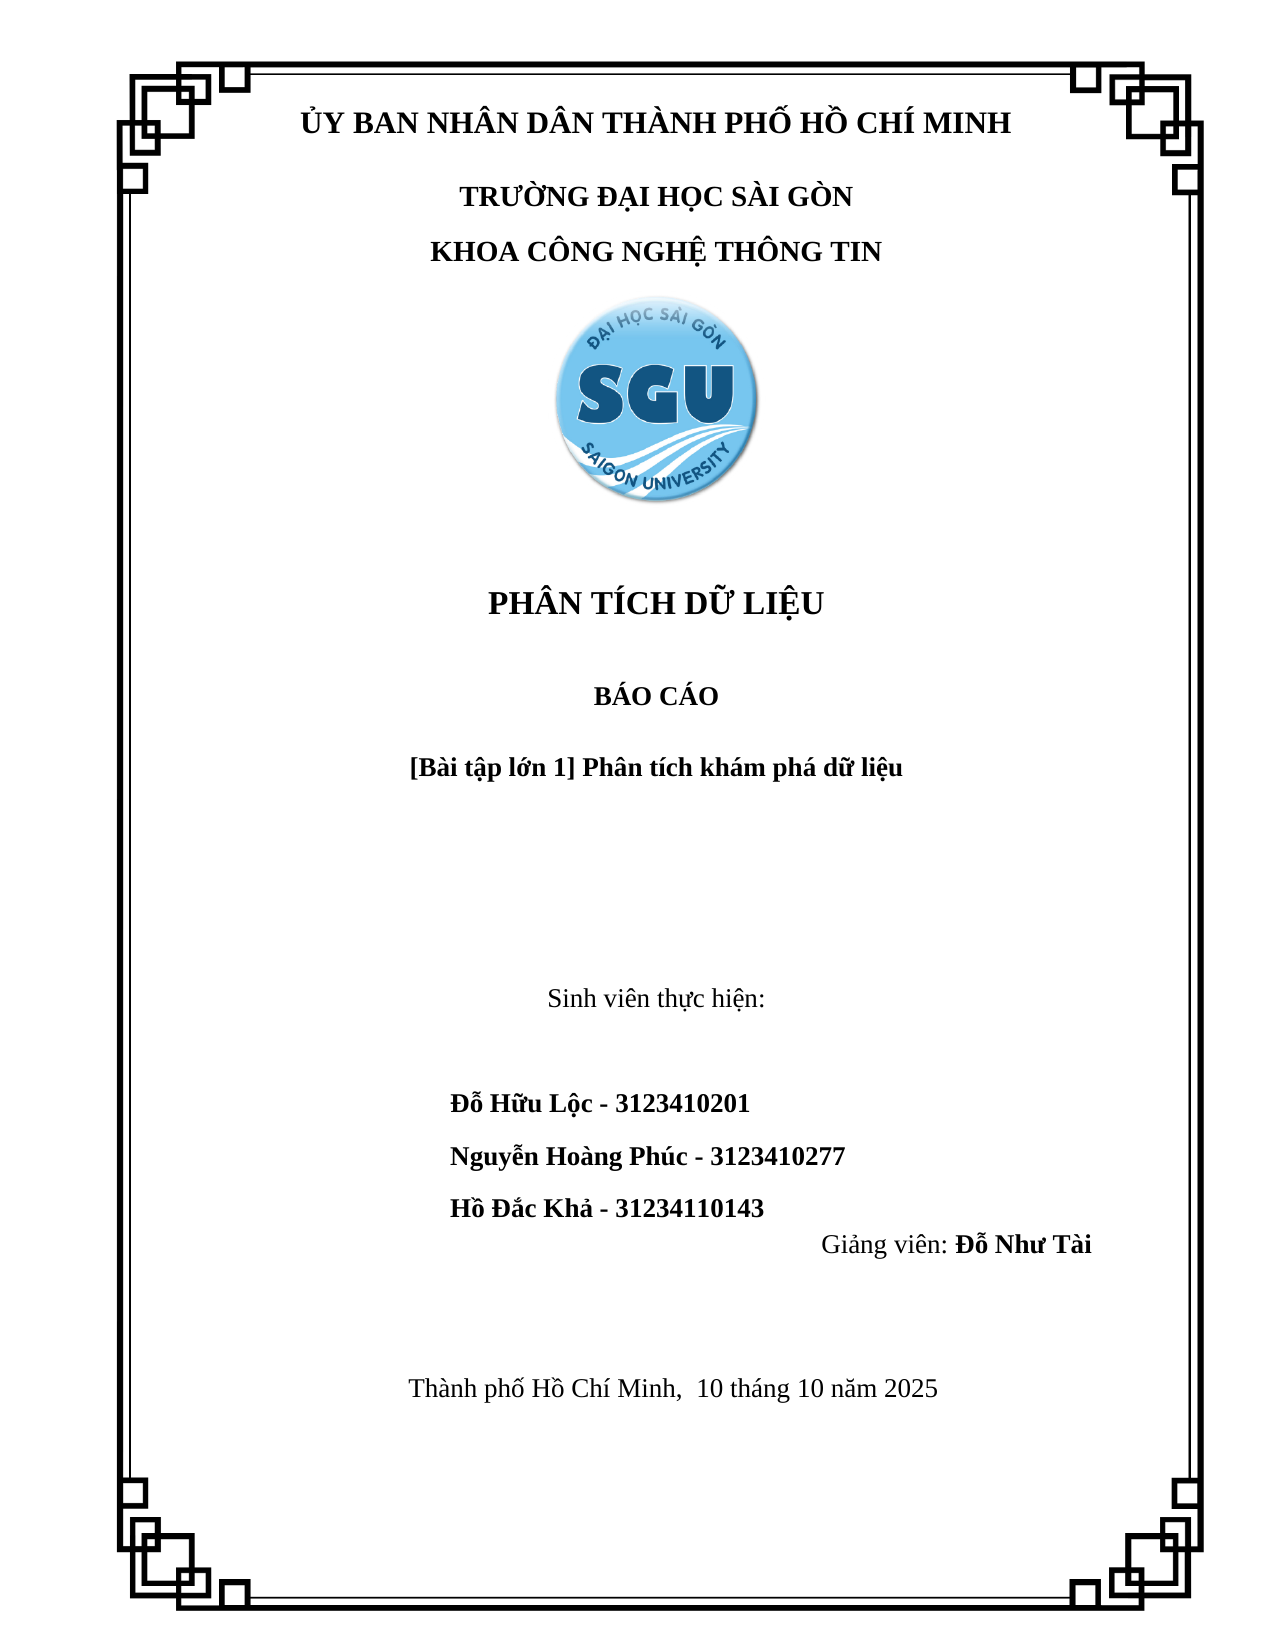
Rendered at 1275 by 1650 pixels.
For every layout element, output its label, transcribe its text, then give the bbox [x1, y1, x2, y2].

text KHOA CÔNG NGHỆ THÔNG TIN [75, 234, 1237, 267]
text BÁO CÁO [75, 680, 1237, 711]
text Nguyễn Hoàng Phúc - 3123410277 [375, 1140, 1237, 1171]
text [Bài tập lớn 1] Phân tích khám phá dữ liệu [75, 752, 1237, 783]
text Hồ Đắc Khả - 31234110143 [450, 1192, 1237, 1223]
subtitle ỦY BAN NHÂN DÂN THÀNH PHỐ HỒ CHÍ MINH [225, 104, 1237, 140]
text Đỗ Hữu Lộc - 3123410201 [450, 1087, 1237, 1118]
picture [0, 26, 1275, 1645]
text Giảng viên: Đỗ Như Tài [600, 1228, 1237, 1259]
text TRƯỜNG ĐẠI HỌC SÀI GÒN [75, 179, 1237, 212]
text PHÂN TÍCH DỮ LIỆU [75, 584, 1237, 622]
text Thành phố Hồ Chí Minh, 10 tháng 10 năm 2025 [225, 1372, 1237, 1403]
text Sinh viên thực hiện: [75, 983, 1237, 1014]
